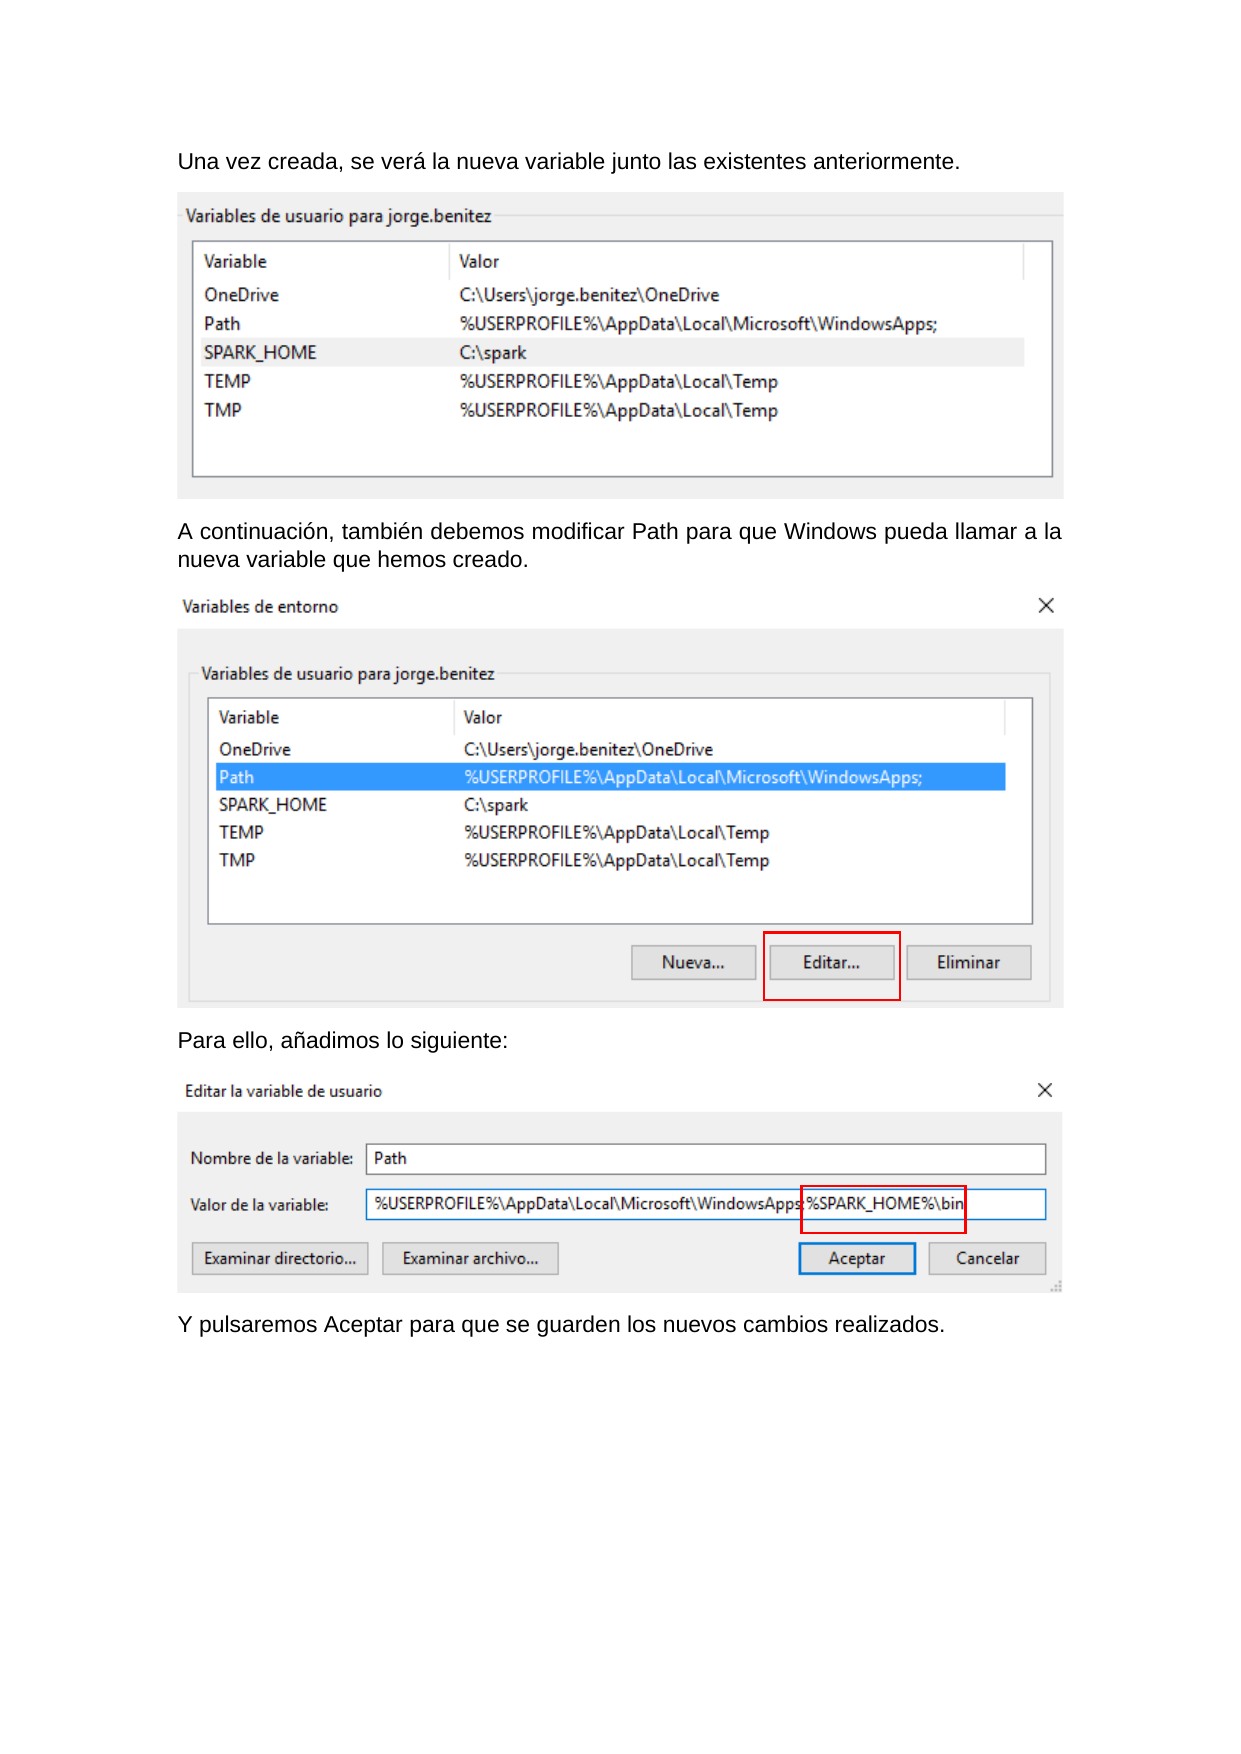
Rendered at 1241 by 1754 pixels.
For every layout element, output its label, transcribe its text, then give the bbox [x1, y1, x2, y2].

text A continuación, también debemos modificar Path para que Windows pueda llamar a la nueva variable que hemos creado. [177, 518, 1063, 572]
text Y pulsaremos Aceptar para que se guarden los nuevos cambios realizados. [177, 1311, 1063, 1338]
text Una vez creada, se verá la nueva variable junto las existentes anteriormente. [177, 148, 1063, 174]
text Para ello, añadimos lo siguiente: [177, 1027, 1063, 1053]
picture [177, 1071, 1063, 1293]
picture [177, 192, 1064, 499]
picture [177, 591, 1064, 1008]
